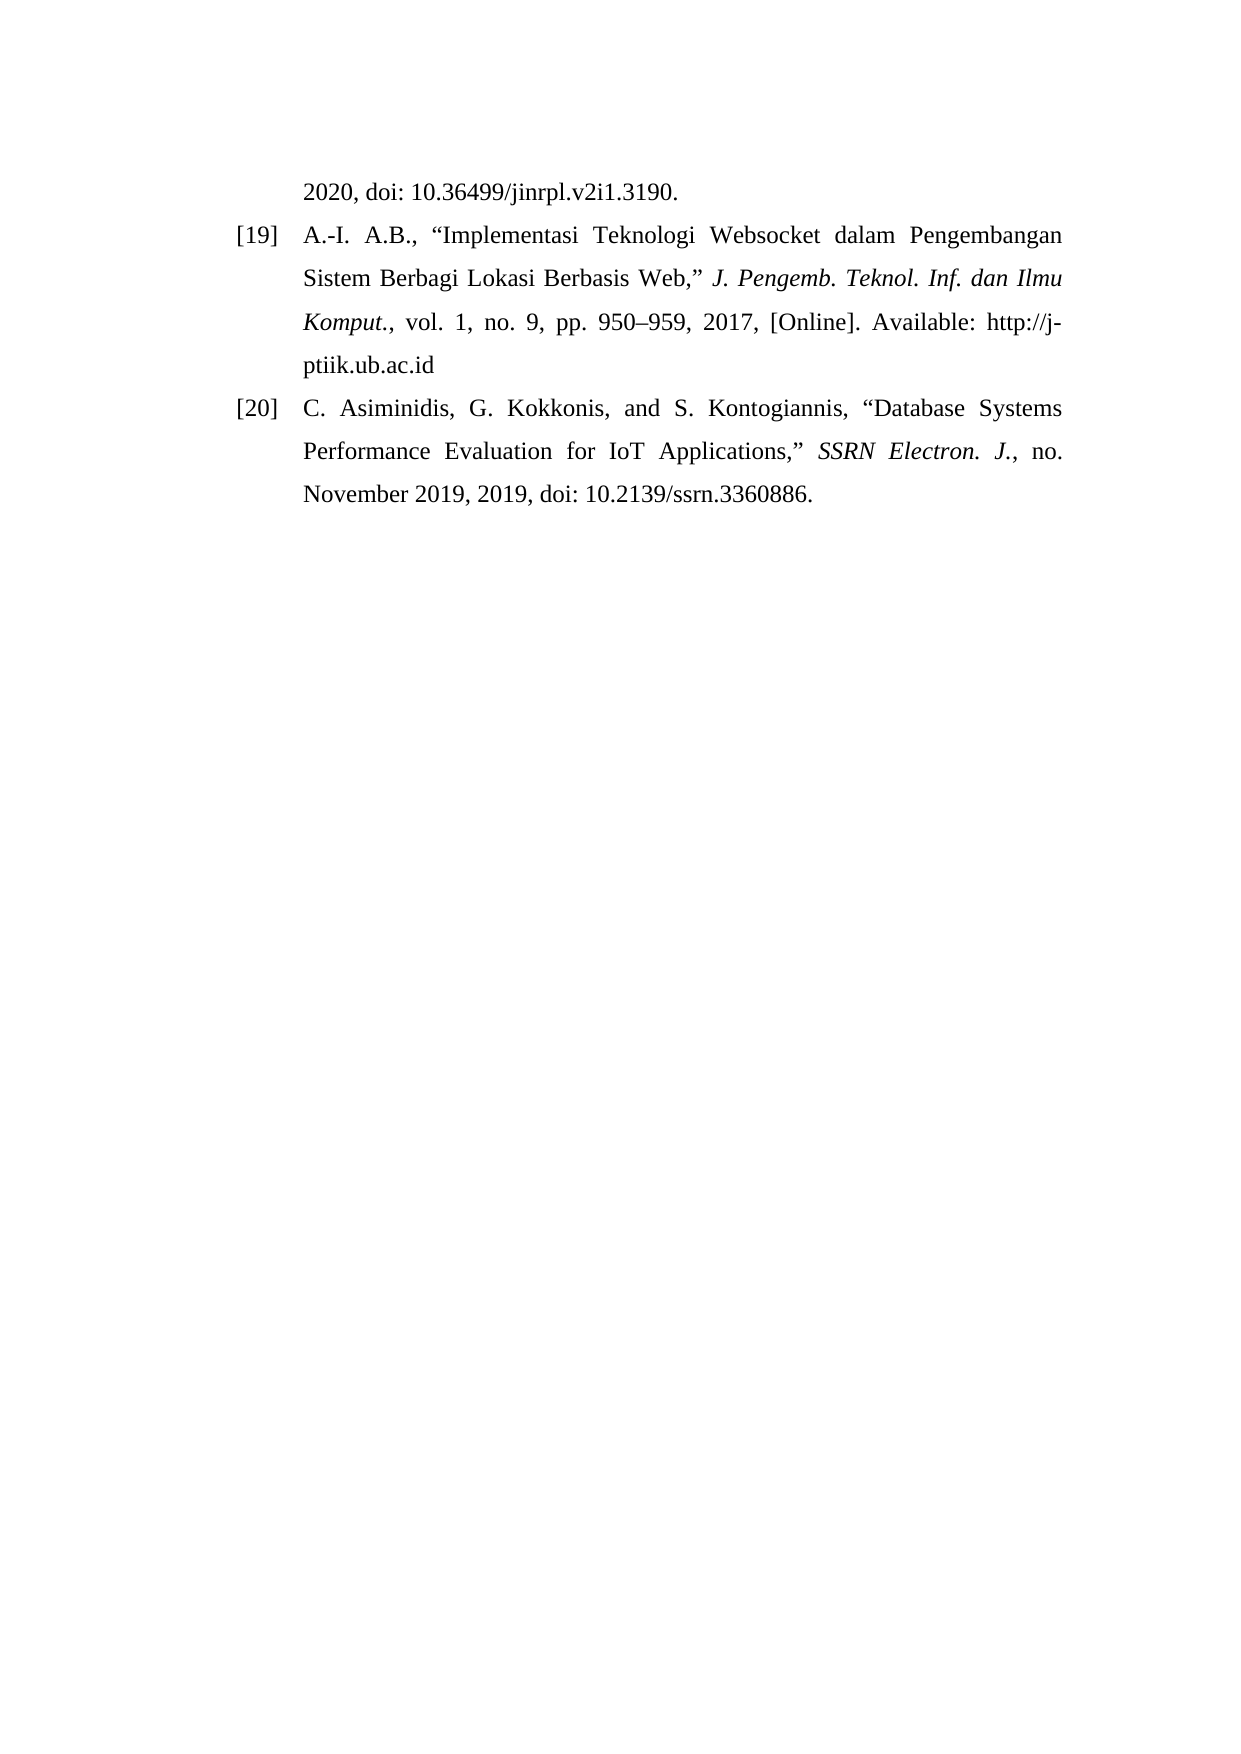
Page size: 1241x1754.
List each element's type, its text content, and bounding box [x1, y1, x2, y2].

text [236, 177, 1063, 206]
text [19] A.-I. A.B., “Implementasi Teknologi Websocket dalam Pengembangan Sistem Berbagi Lokasi Berbasis Web,” J. Pengemb. Teknol. Inf. dan Ilmu Komput., vol. 1, no. 9, pp. 950–959, 2017, [Online]. Available: http://j-ptiik.ub.ac.id [236, 220, 1063, 378]
text [20] C. Asiminidis, G. Kokkonis, and S. Kontogiannis, “Database Systems Performance Evaluation for IoT Applications,” SSRN Electron. J., no. November 2019, 2019, doi: 10.2139/ssrn.3360886. [236, 393, 1063, 508]
